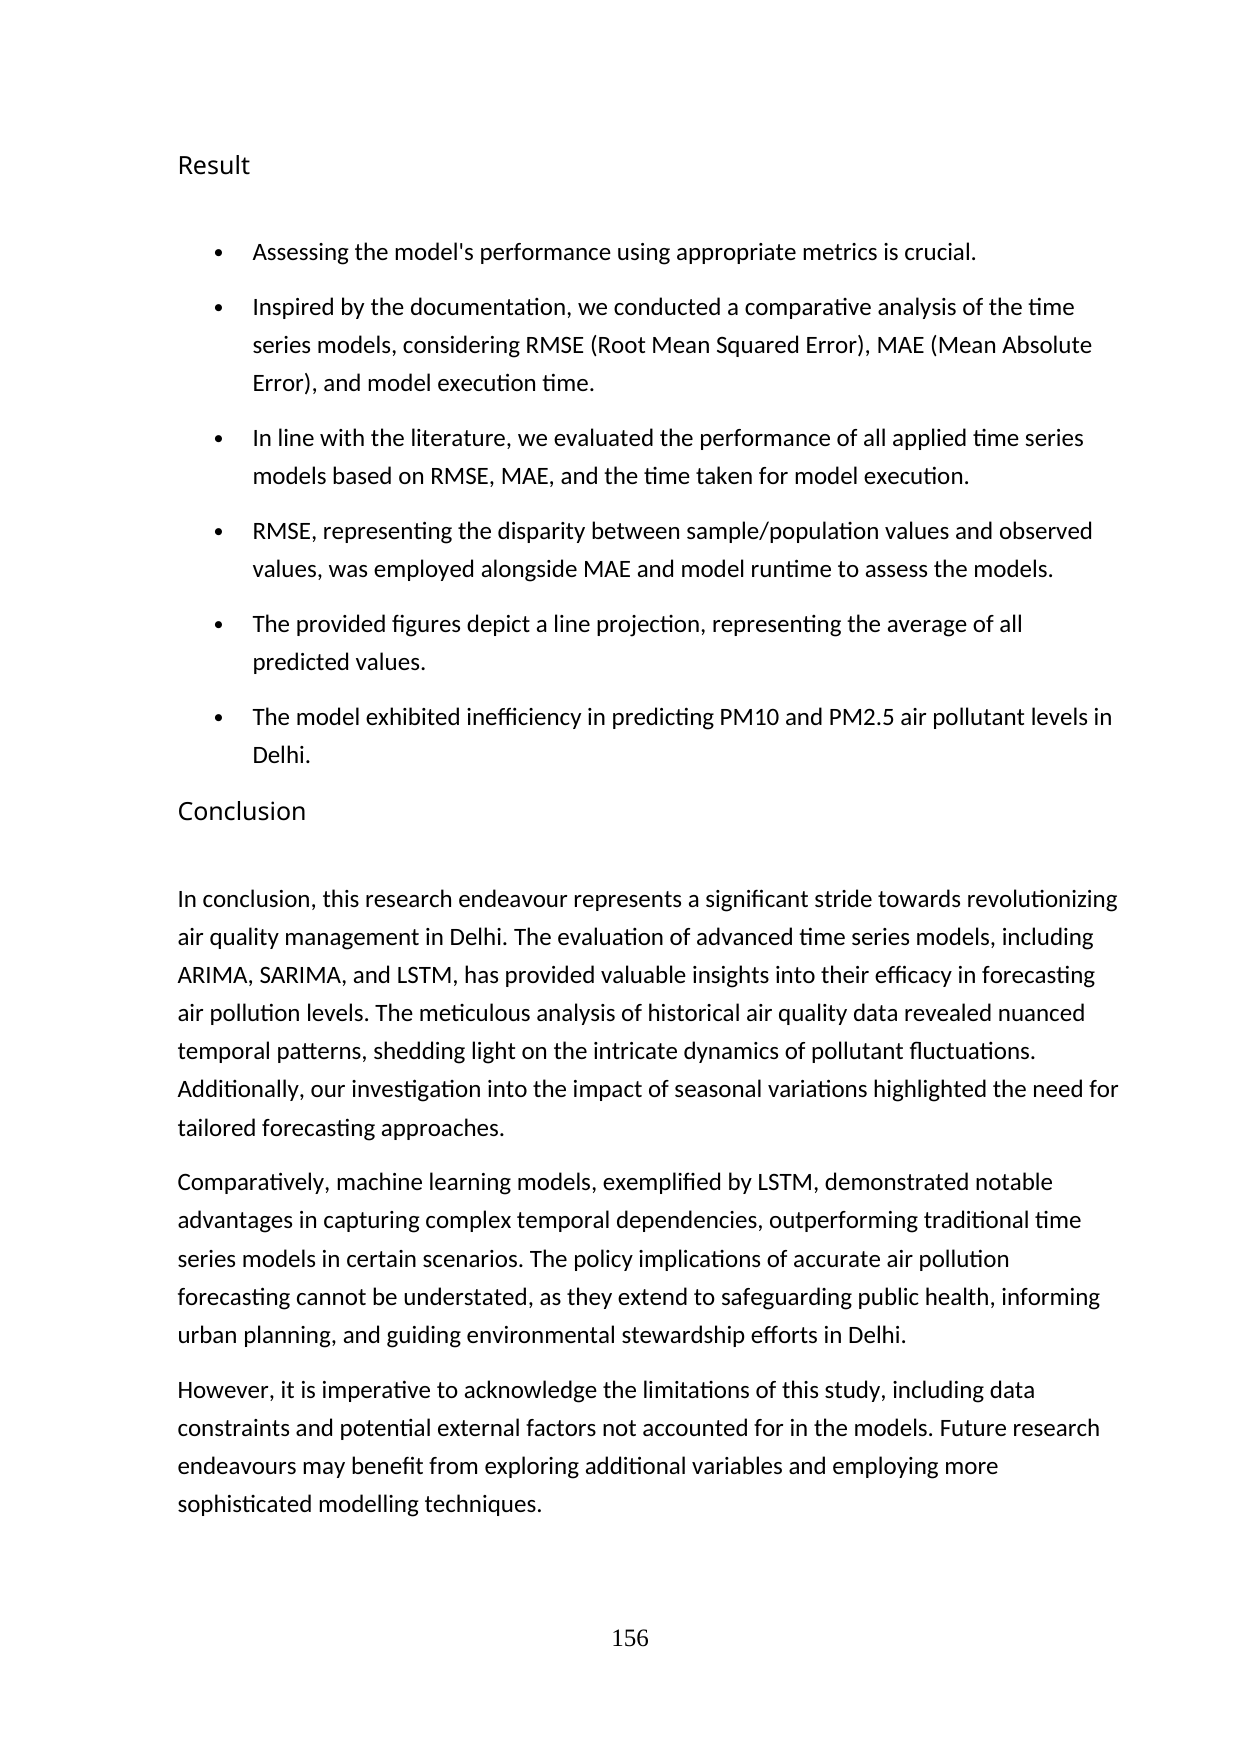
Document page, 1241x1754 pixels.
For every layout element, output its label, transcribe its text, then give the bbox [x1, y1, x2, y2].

text Result [177, 148, 1122, 182]
list The model exhibited inefficiency in predicting PM10 and PM2.5 air pollutant levels in Delhi. [215, 701, 1122, 770]
text In conclusion, this research endeavour represents a significant stride towards revolutionizing air quality management in Delhi. The evaluation of advanced time series models, including ARIMA, SARIMA, and LSTM, has provided valuable insights into their efficacy in forecasting air pollution levels. The meticulous analysis of historical air quality data revealed nuanced temporal patterns, shedding light on the intricate dynamics of pollutant fluctuations. Additionally, our investigation into the impact of seasonal variations highlighted the need for tailored forecasting approaches. [177, 883, 1122, 1142]
list The provided figures depict a line projection, representing the average of all predicted values. [215, 608, 1122, 677]
text Comparatively, machine learning models, exemplified by LSTM, demonstrated notable advantages in capturing complex temporal dependencies, outperforming traditional time series models in certain scenarios. The policy implications of accurate air pollution forecasting cannot be understated, as they extend to safeguarding public health, informing urban planning, and guiding environmental stewardship efforts in Delhi. [177, 1166, 1122, 1349]
list RMSE, representing the disparity between sample/population values and observed values, was employed alongside MAE and model runtime to assess the models. [215, 515, 1122, 584]
list Assessing the model's performance using appropriate metrics is crucial. [215, 237, 1122, 267]
list In line with the literature, we evaluated the performance of all applied time series models based on RMSE, MAE, and the time taken for model execution. [215, 422, 1122, 491]
list Inspired by the documentation, we conducted a comparative analysis of the time series models, considering RMSE (Root Mean Squared Error), MAE (Mean Absolute Error), and model execution time. [215, 291, 1122, 398]
text However, it is imperative to acknowledge the limitations of this study, including data constraints and potential external factors not accounted for in the models. Future research endeavours may benefit from exploring additional variables and employing more sophisticated modelling techniques. [177, 1374, 1122, 1519]
text Conclusion [177, 794, 1122, 828]
